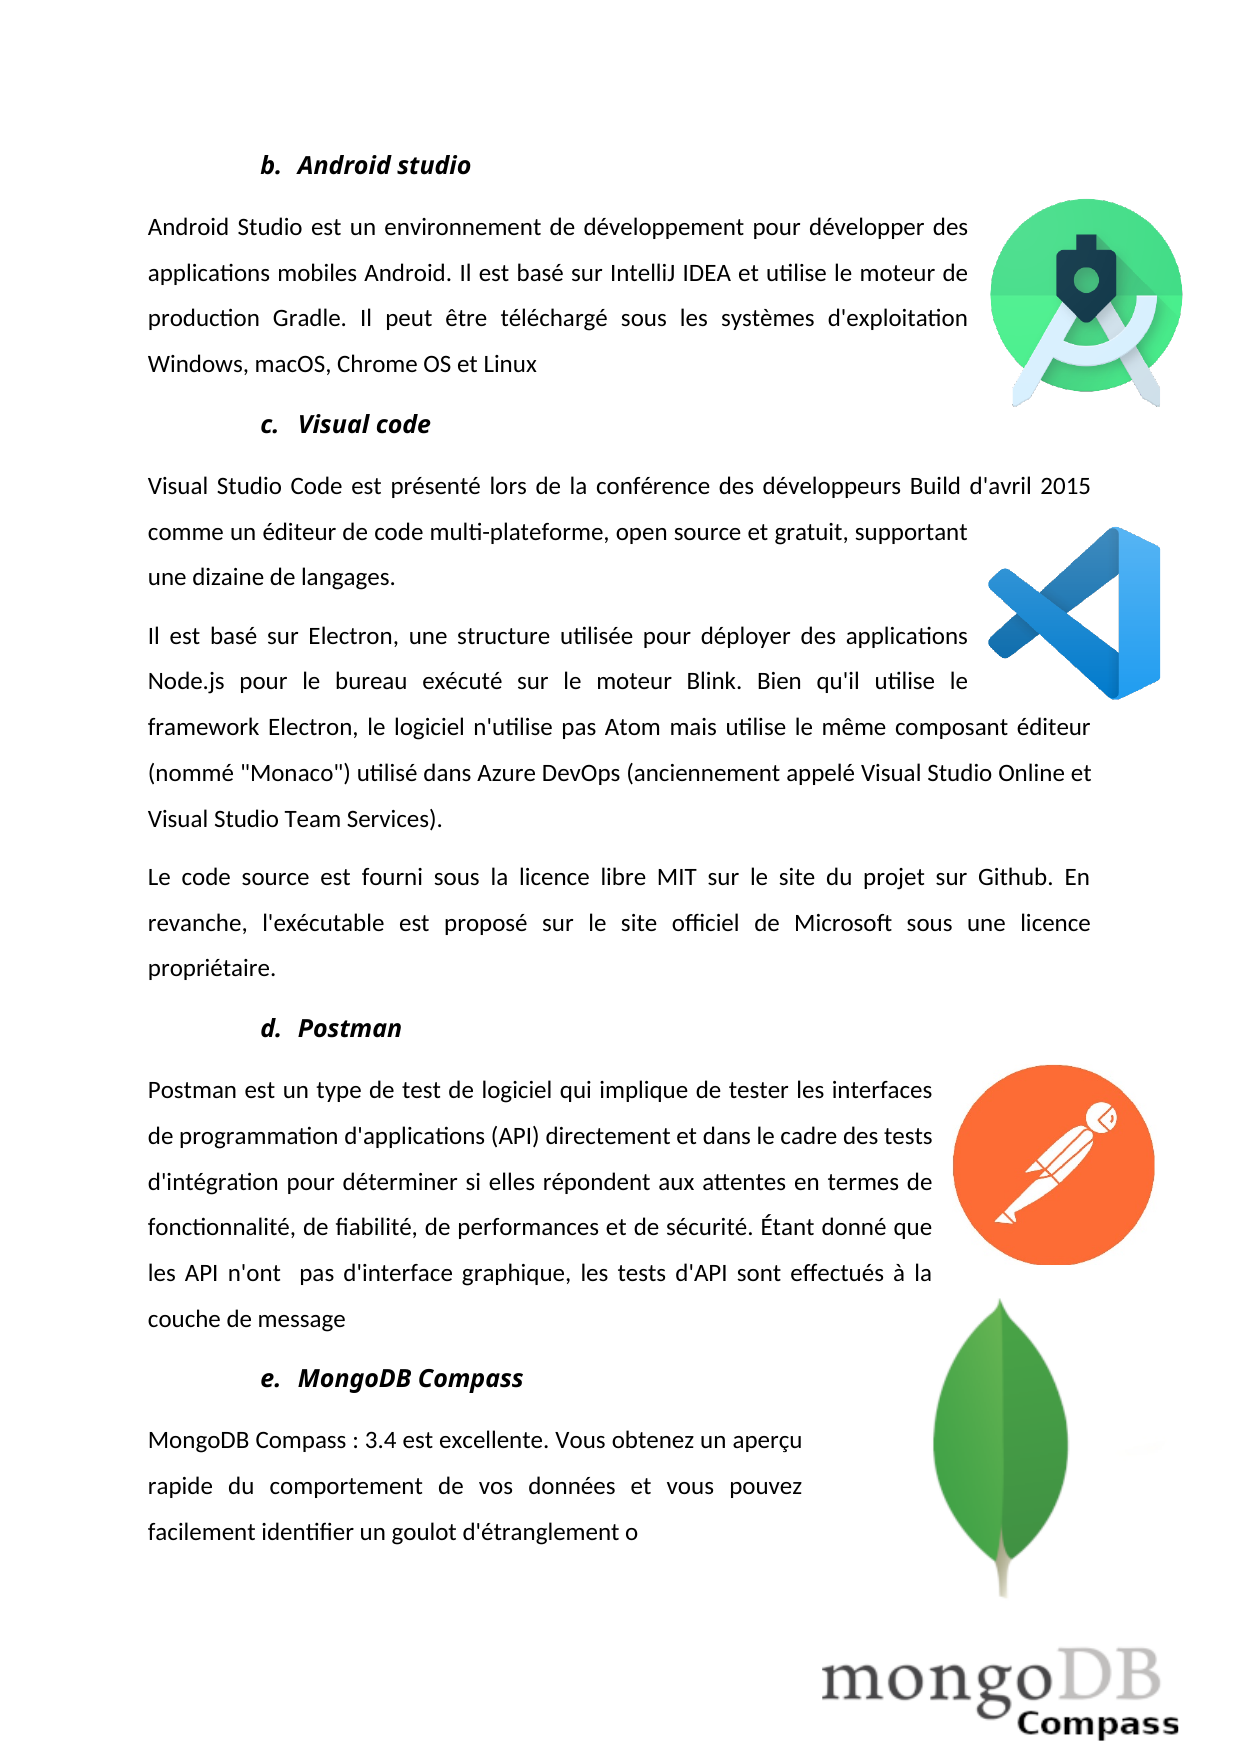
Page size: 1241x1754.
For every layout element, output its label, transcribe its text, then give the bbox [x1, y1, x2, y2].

picture [819, 1298, 1182, 1754]
subtitle Visual code [260, 407, 1093, 441]
text MongoDB Compass : 3.4 est excellente. Vous obtenez un aperçu rapide du comportement de vos données et vous pouvez facilement identifier un goulot d'étranglement o [148, 1424, 819, 1547]
text Il est basé sur Electron, une structure utilisée pour déployer des applications Node.js pour le bureau exécuté sur le moteur Blink. Bien qu'il utilise le framework Electron, le logiciel n'utilise pas Atom mais utilise le même composant éditeur (nommé "Monaco") utilisé dans Azure DevOps (anciennement appelé Visual Studio Online et Visual Studio Team Services). [148, 620, 1093, 833]
text Postman est un type de test de logiciel qui implique de tester les interfaces de programmation d'applications (API) directement et dans le cadre des tests d'intégration pour déterminer si elles répondent aux attentes en termes de fonctionnalité, de fiabilité, de performances et de sécurité. Étant donné que les API n'ont pas d'interface graphique, les tests d'API sont effectués à la couche de message [148, 1074, 1093, 1333]
subtitle Postman [260, 1011, 1093, 1045]
subtitle Android studio [260, 148, 1093, 182]
text Le code source est fourni sous la licence libre MIT sur le site du projet sur Github. En revanche, l'exécutable est proposé sur le site officiel de Microsoft sous une licence propriétaire. [148, 861, 1093, 983]
picture [988, 197, 1185, 408]
subtitle MongoDB Compass [260, 1361, 819, 1395]
picture [951, 1064, 1162, 1267]
text Visual Studio Code est présenté lors de la conférence des développeurs Build d'avril 2015 comme un éditeur de code multi-plateforme, open source et gratuit, supportant une dizaine de langages. [148, 470, 1093, 592]
picture [988, 526, 1160, 698]
text Android Studio est un environnement de développement pour développer des applications mobiles Android. Il est basé sur IntelliJ IDEA et utilise le moteur de production Gradle. Il peut être téléchargé sous les systèmes d'exploitation Windows, macOS, Chrome OS et Linux [148, 211, 987, 379]
